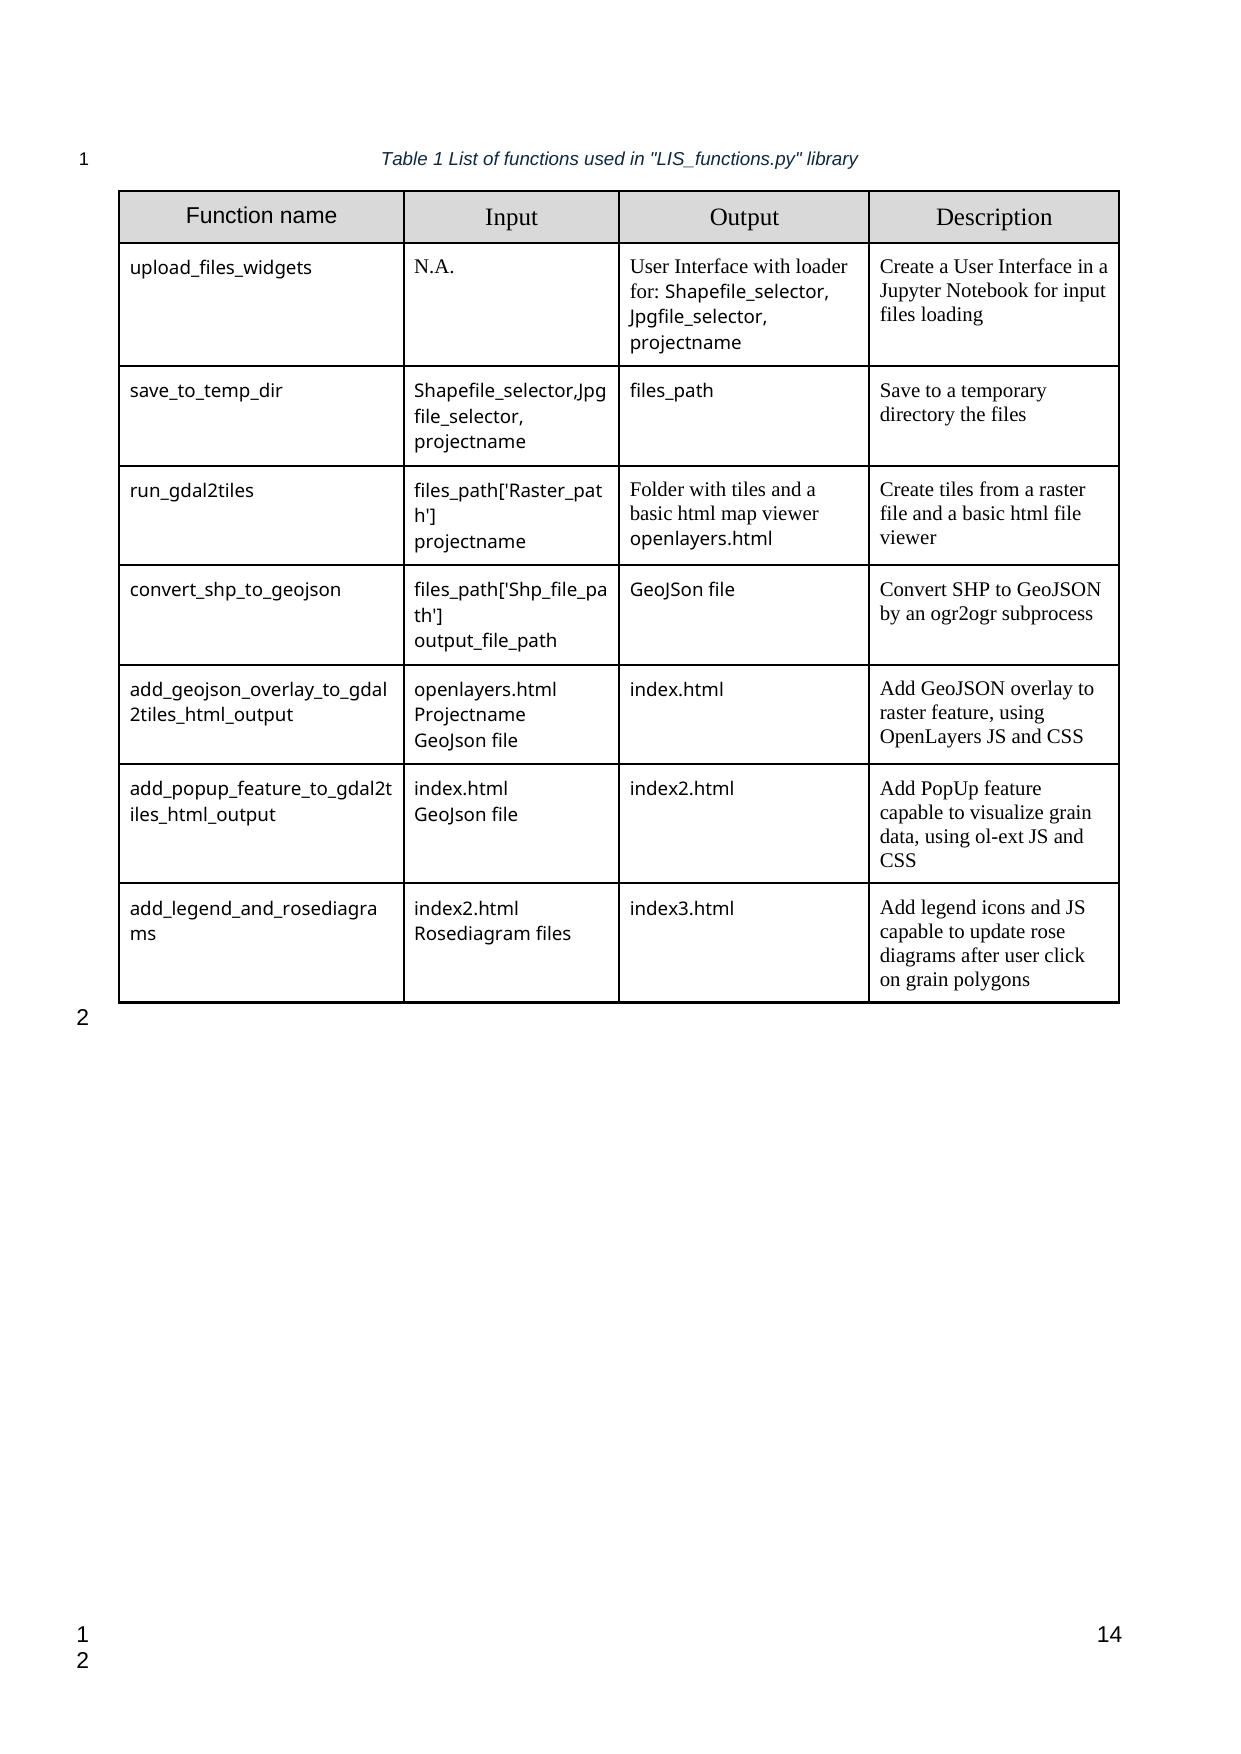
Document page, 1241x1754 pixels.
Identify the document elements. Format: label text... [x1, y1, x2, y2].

text Table 1 List of functions used in "LIS_functions.py" library [118, 148, 1122, 169]
